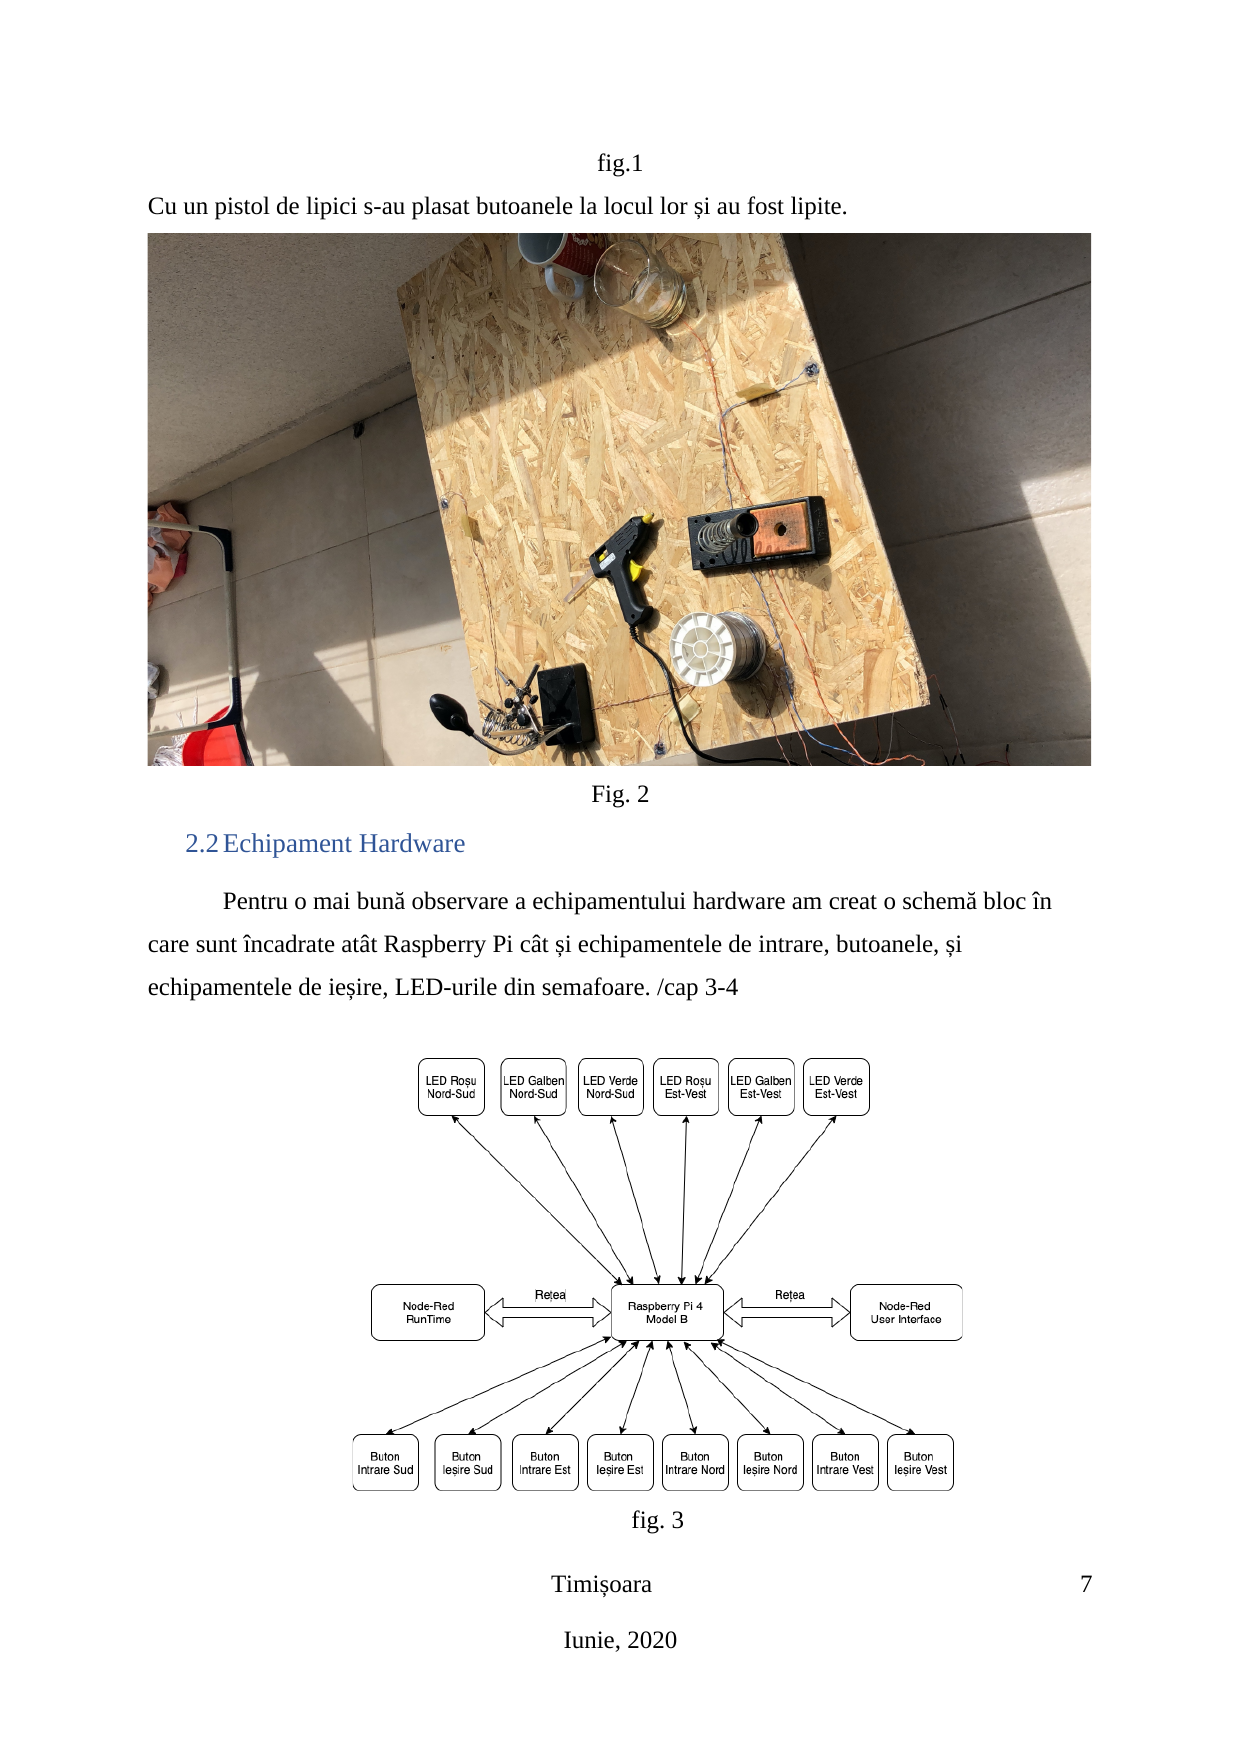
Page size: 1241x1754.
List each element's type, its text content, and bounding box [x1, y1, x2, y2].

text fig. 3 [148, 1505, 1093, 1533]
text Fig. 2 [148, 779, 1093, 808]
picture [147, 233, 1092, 766]
picture [352, 1058, 963, 1491]
text fig.1 [148, 148, 1093, 176]
text Pentru o mai bună observare a echipamentului hardware am creat o schemă bloc în care sunt încadrate atât Raspberry Pi cât și echipamentele de intrare, butoanele, și echipamentele de ieșire, LED-urile din semafoare. /cap 3-4 [148, 886, 1093, 1001]
subtitle Echipament Hardware [185, 827, 1093, 858]
